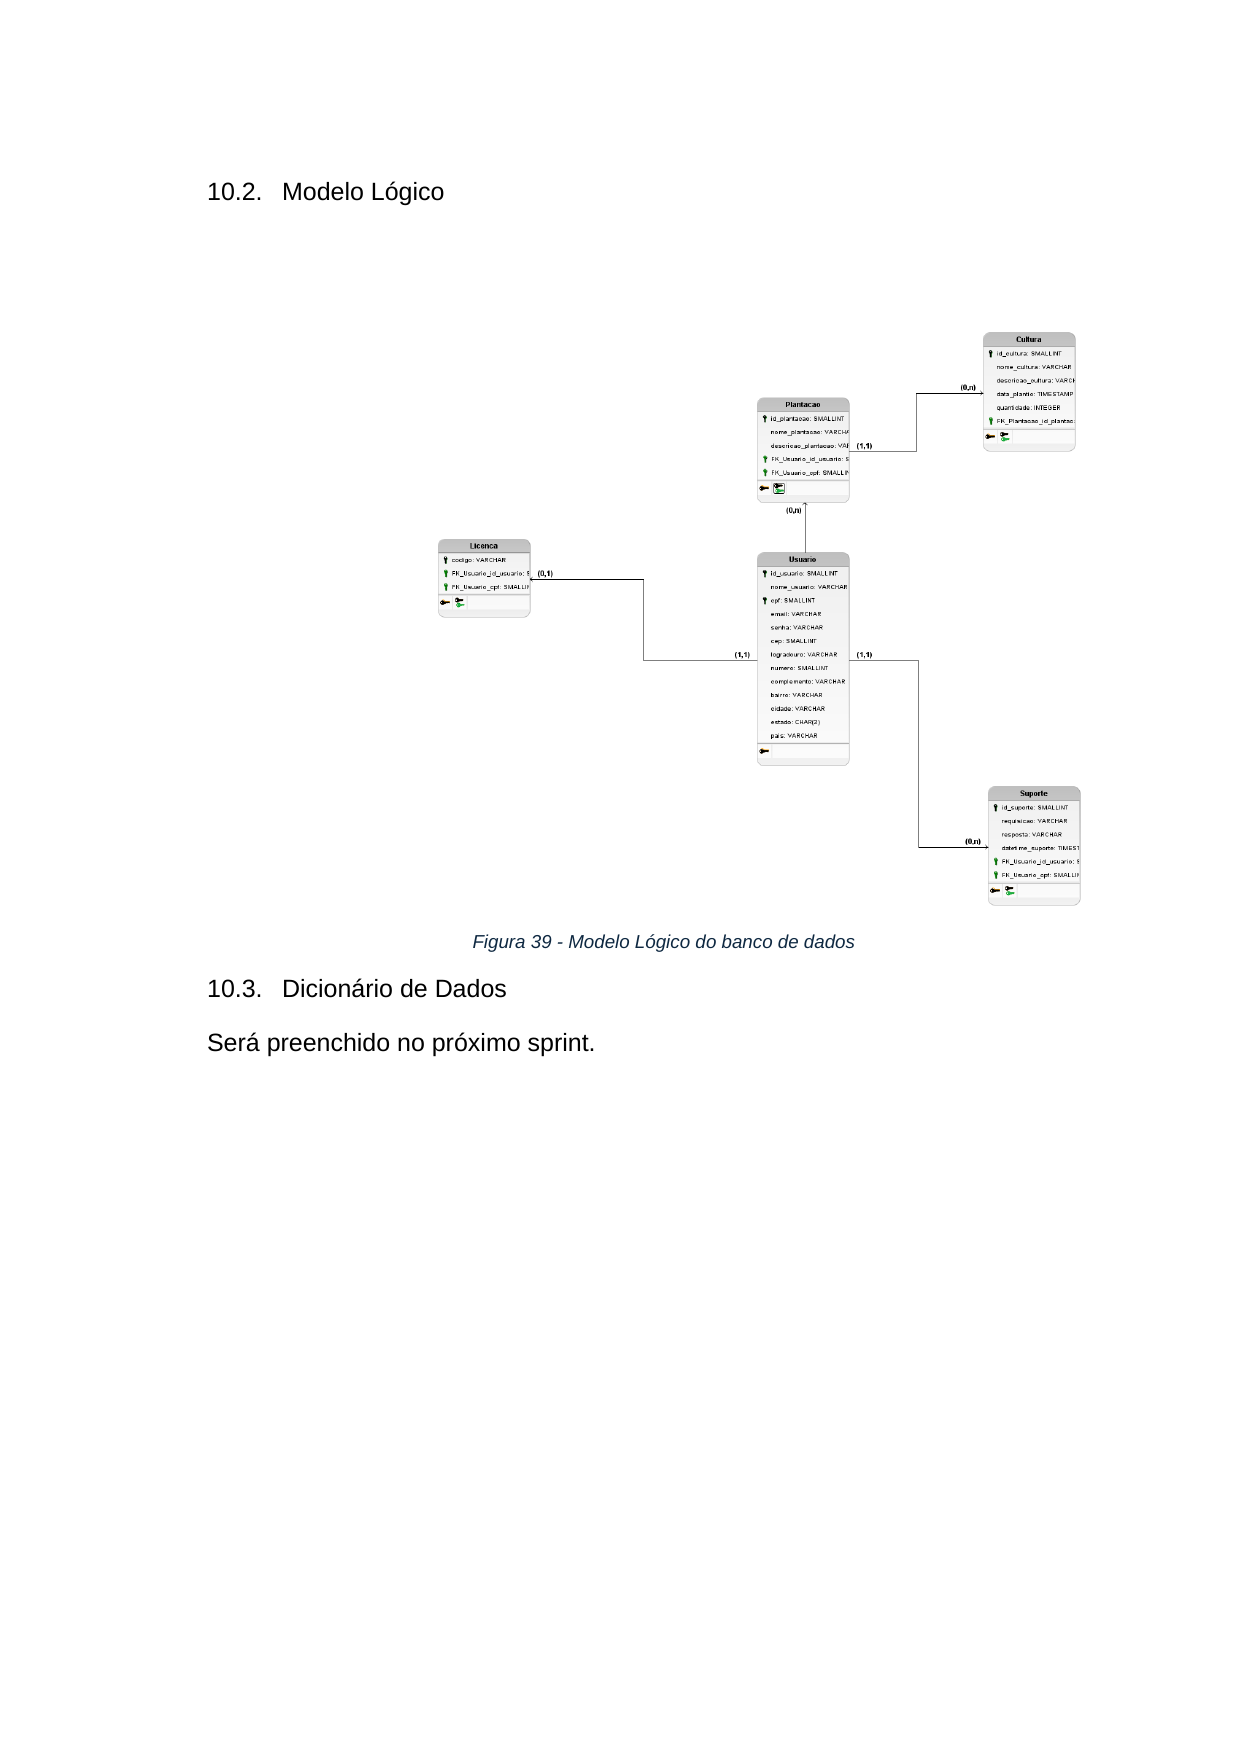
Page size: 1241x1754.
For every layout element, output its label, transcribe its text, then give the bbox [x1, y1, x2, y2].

list Dicionário de Dados [207, 974, 1122, 1002]
text Será preenchido no próximo sprint. [207, 1027, 1122, 1056]
list Modelo Lógico [207, 177, 1122, 206]
picture [247, 231, 1082, 907]
